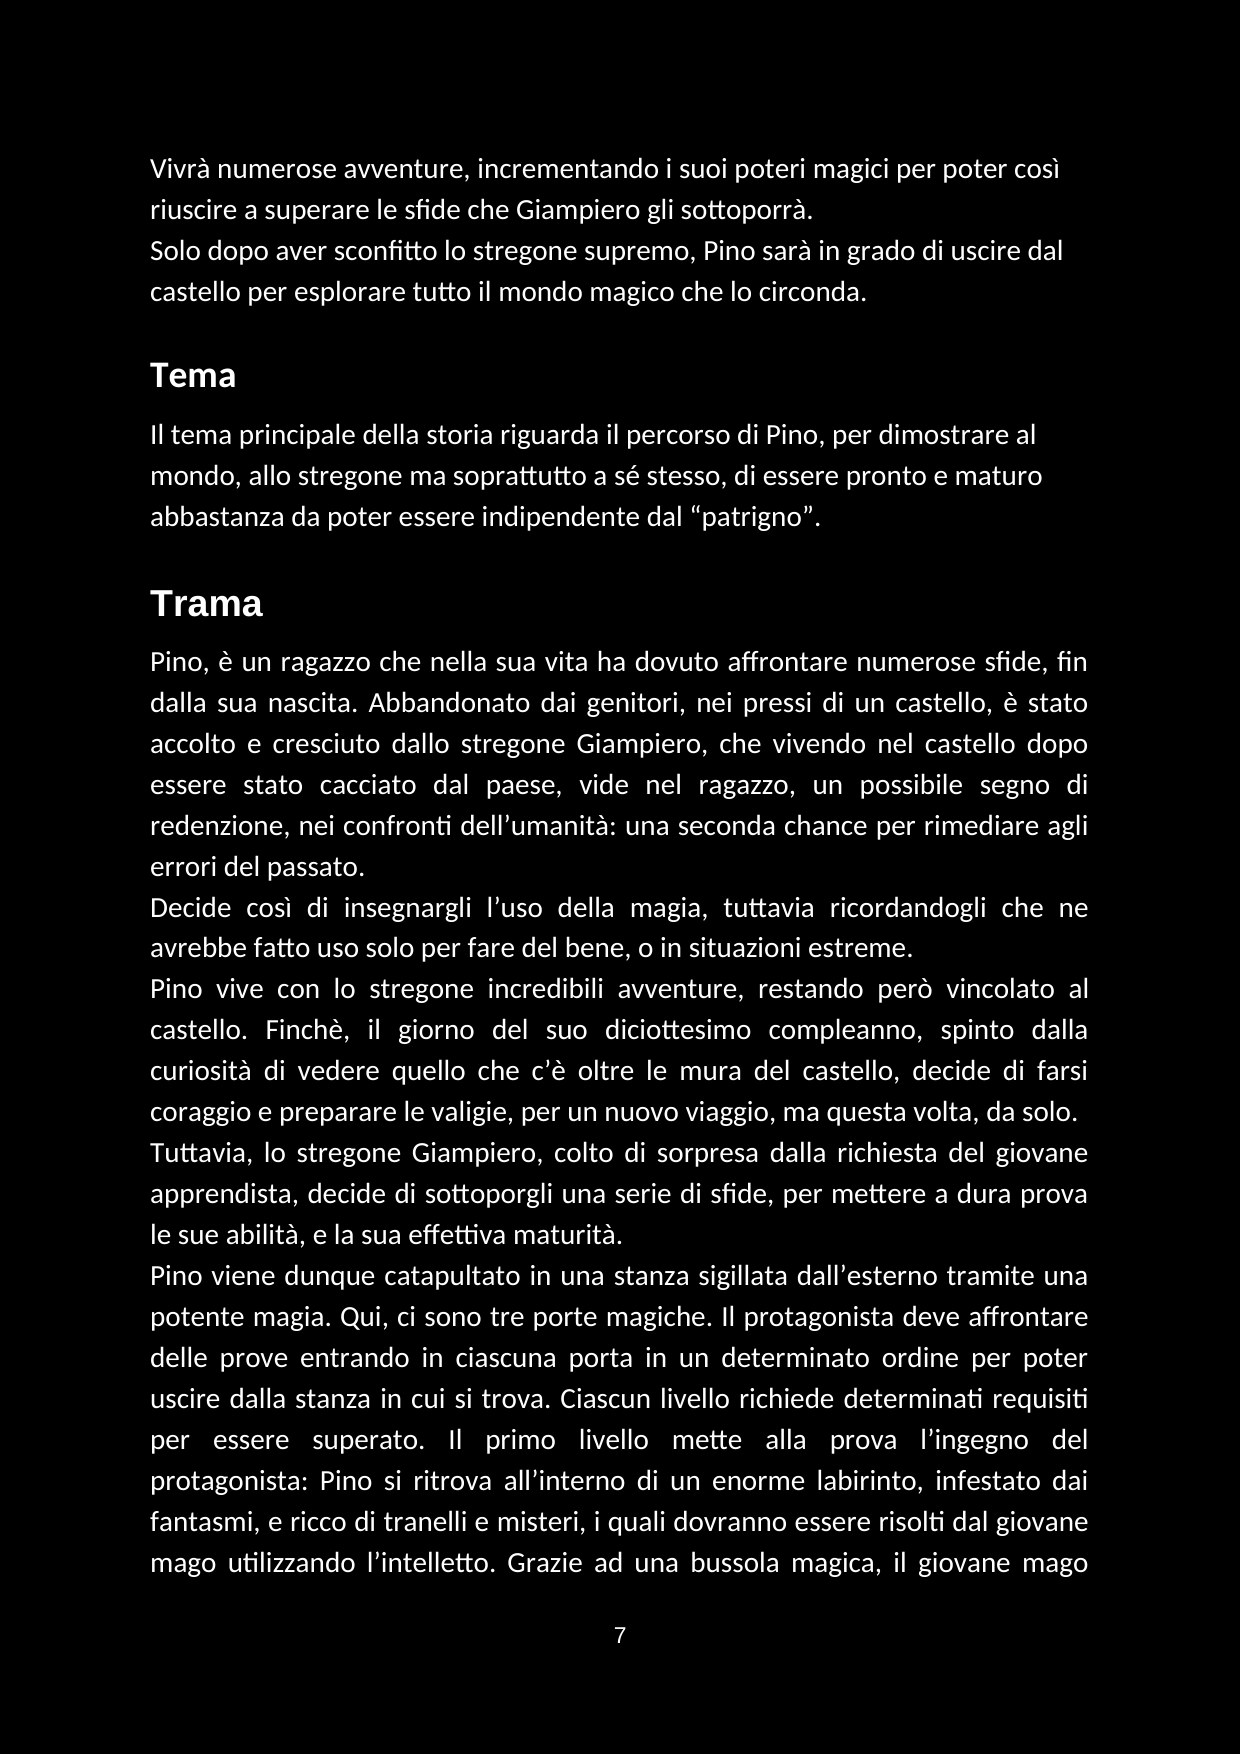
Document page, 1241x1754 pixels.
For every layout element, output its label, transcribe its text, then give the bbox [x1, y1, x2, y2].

text Pino, è un ragazzo che nella sua vita ha dovuto affrontare numerose sfide, fin dalla sua nascita. Abbandonato dai genitori, nei pressi di un castello, è stato accolto e cresciuto dallo stregone Giampiero, che vivendo nel castello dopo essere stato cacciato dal paese, vide nel ragazzo, un possibile segno di redenzione, nei confronti dell’umanità: una seconda chance per rimediare agli errori del passato. [150, 643, 1090, 883]
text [150, 150, 1090, 227]
text Il tema principale della storia riguarda il percorso di Pino, per dimostrare al mondo, allo stregone ma soprattutto a sé stesso, di essere pronto e maturo abbastanza da poter essere indipendente dal “patrigno”. [150, 416, 1090, 534]
text Tuttavia, lo stregone Giampiero, colto di sorpresa dalla richiesta del giovane apprendista, decide di sottoporgli una serie di sfide, per mettere a dura prova le sue abilità, e la sua effettiva maturità. [150, 1134, 1090, 1252]
subtitle Trama [150, 581, 1090, 624]
text Decide così di insegnargli l’uso della magia, tuttavia ricordandogli che ne avrebbe fatto uso solo per fare del bene, o in situazioni estreme. [150, 889, 1090, 965]
subtitle Tema [150, 351, 1090, 397]
text Solo dopo aver sconfitto lo stregone supremo, Pino sarà in grado di uscire dal castello per esplorare tutto il mondo magico che lo circonda. [150, 232, 1090, 308]
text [150, 1257, 1090, 1579]
text Pino vive con lo stregone incredibili avventure, restando però vincolato al castello. Finchè, il giorno del suo diciottesimo compleanno, spinto dalla curiosità di vedere quello che c’è oltre le mura del castello, decide di farsi coraggio e preparare le valigie, per un nuovo viaggio, ma questa volta, da solo. [150, 971, 1090, 1129]
